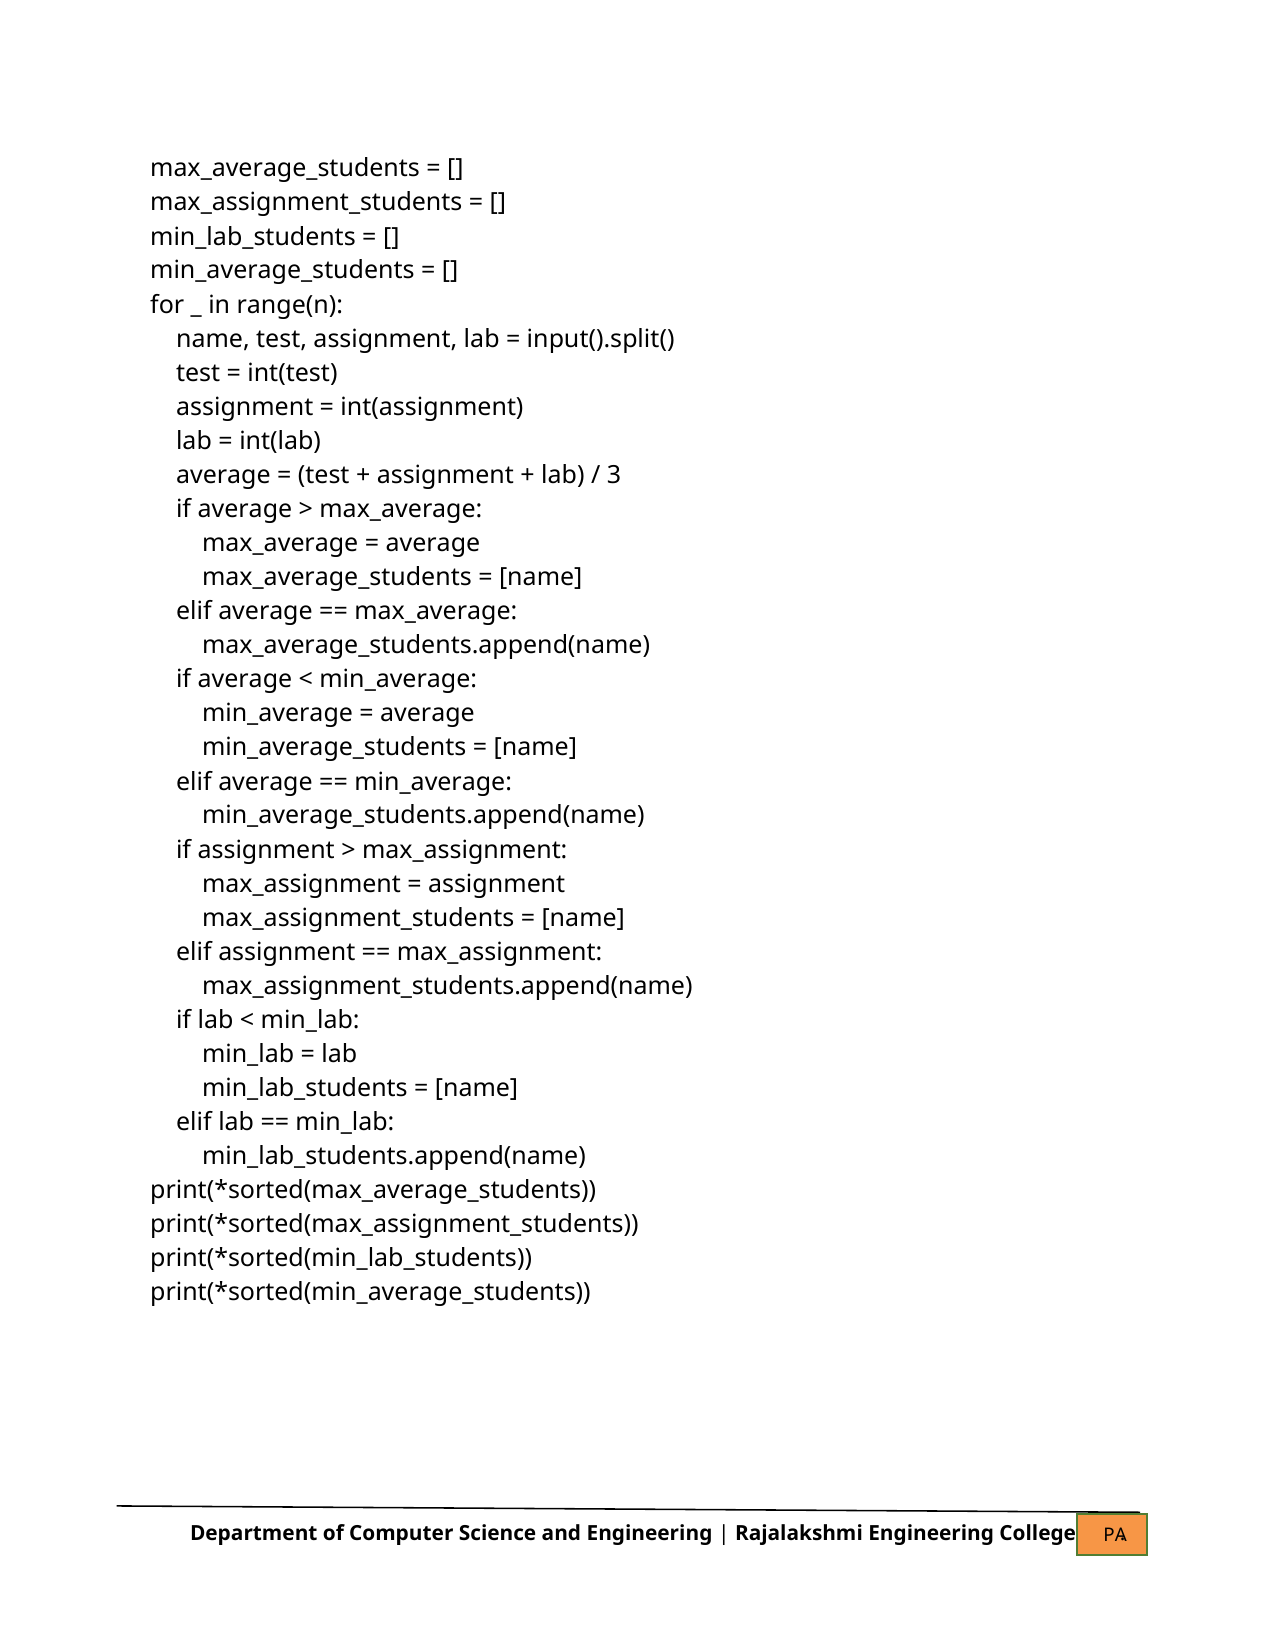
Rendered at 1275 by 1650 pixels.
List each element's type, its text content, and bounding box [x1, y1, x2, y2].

text min_average_students = [] [150, 252, 1125, 286]
text if average > max_average: [150, 491, 1125, 525]
text min_average_students.append(name) [150, 797, 1125, 831]
text max_assignment_students.append(name) [150, 967, 1125, 1002]
text max_assignment_students = [] [150, 184, 1125, 218]
text elif average == max_average: [150, 593, 1125, 627]
text min_lab_students.append(name) [150, 1138, 1125, 1172]
text name, test, assignment, lab = input().split() [150, 320, 1125, 354]
text assignment = int(assignment) [150, 388, 1125, 422]
text min_average = average [150, 695, 1125, 729]
text max_assignment_students = [name] [150, 899, 1125, 933]
text lab = int(lab) [150, 422, 1125, 457]
text elif average == min_average: [150, 763, 1125, 797]
text min_lab = lab [150, 1036, 1125, 1070]
text max_average = average [150, 525, 1125, 559]
text max_assignment = assignment [150, 865, 1125, 899]
text for _ in range(n): [150, 286, 1125, 320]
text elif assignment == max_assignment: [150, 933, 1125, 967]
text if assignment > max_assignment: [150, 831, 1125, 865]
text test = int(test) [150, 354, 1125, 388]
text min_lab_students = [] [150, 218, 1125, 252]
text if lab < min_lab: [150, 1002, 1125, 1036]
text print(*sorted(max_average_students)) [150, 1172, 1125, 1206]
text min_lab_students = [name] [150, 1070, 1125, 1104]
text max_average_students.append(name) [150, 627, 1125, 661]
text if average < min_average: [150, 661, 1125, 695]
text print(*sorted(min_lab_students)) [150, 1240, 1125, 1274]
text elif lab == min_lab: [150, 1104, 1125, 1138]
text average = (test + assignment + lab) / 3 [150, 457, 1125, 491]
text print(*sorted(max_assignment_students)) [150, 1206, 1125, 1240]
text max_average_students = [] [150, 150, 1125, 184]
text min_average_students = [name] [150, 729, 1125, 763]
text print(*sorted(min_average_students)) [150, 1274, 1125, 1308]
text max_average_students = [name] [150, 559, 1125, 593]
